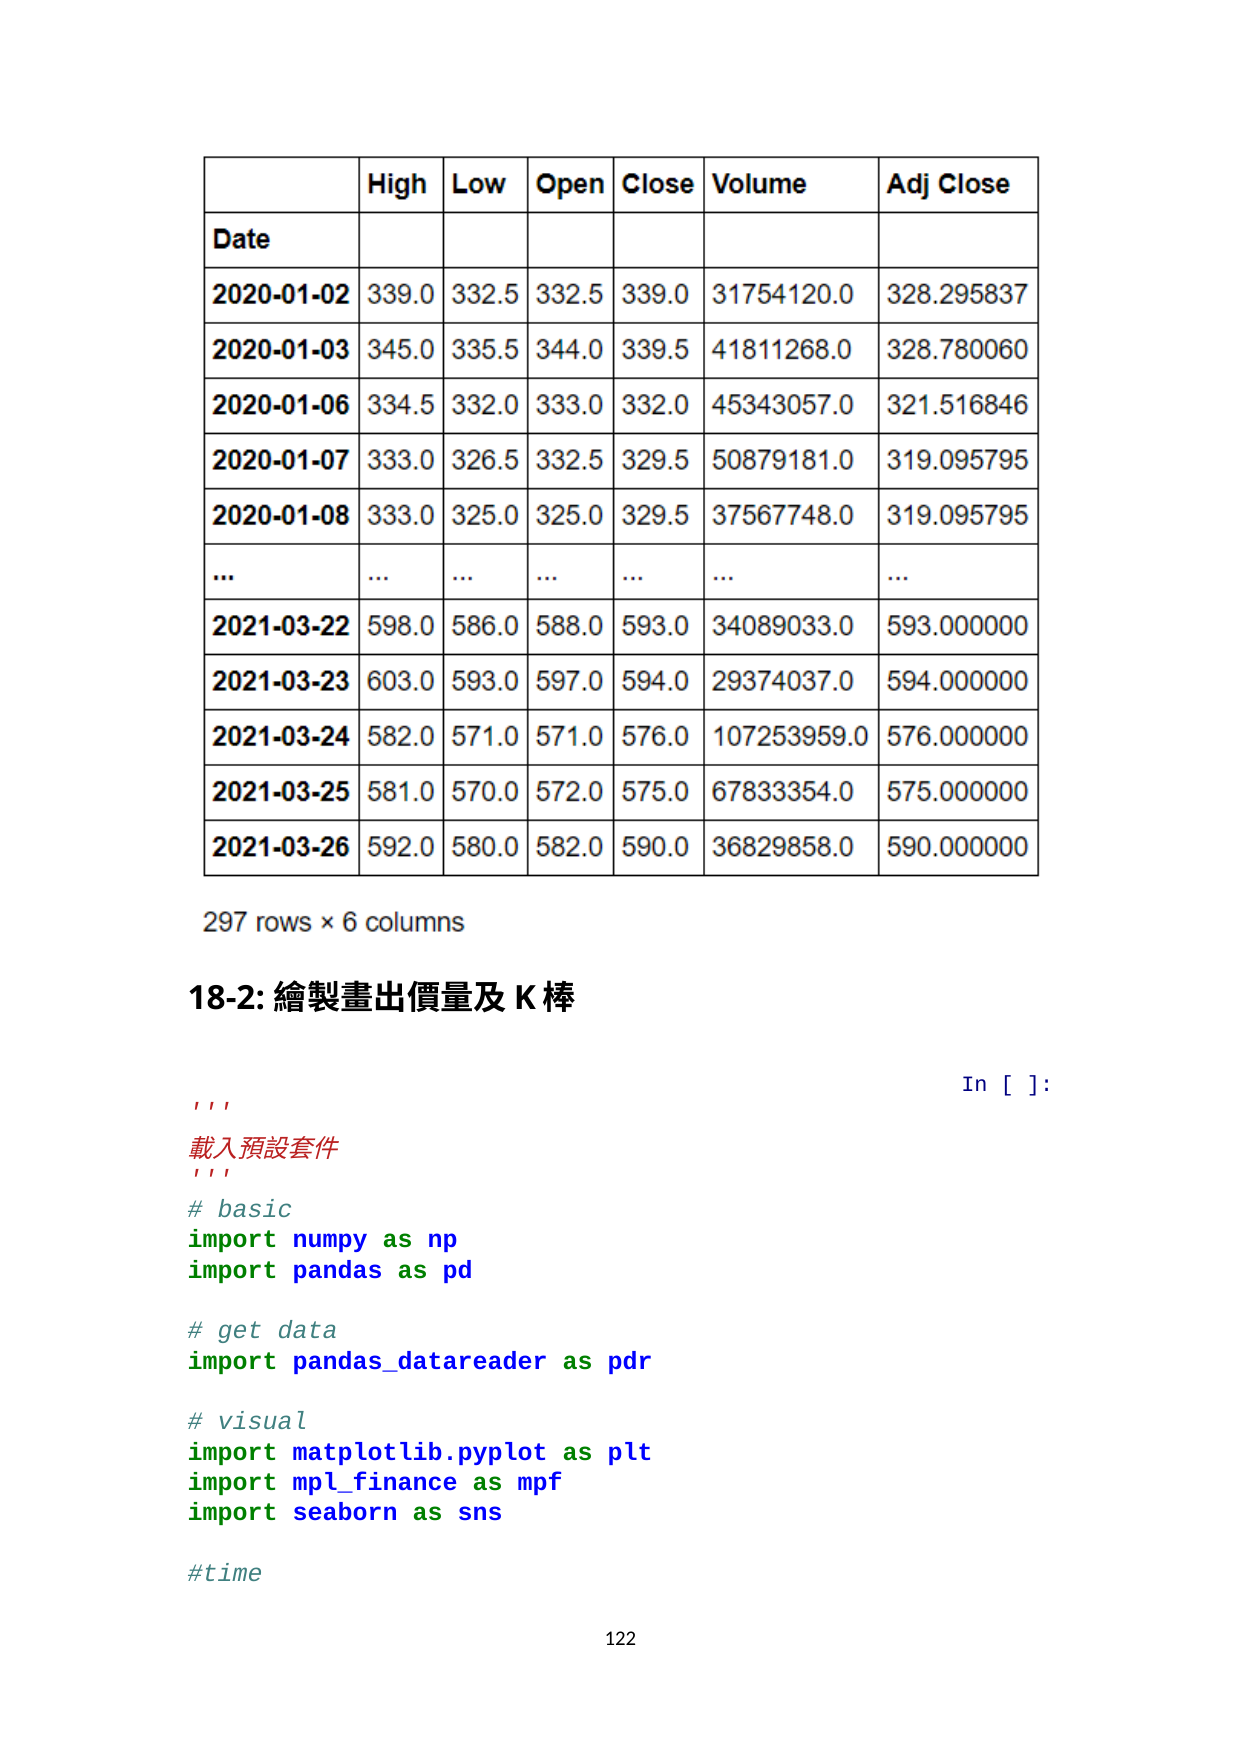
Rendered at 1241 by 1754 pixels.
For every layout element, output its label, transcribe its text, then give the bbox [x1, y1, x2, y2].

text 載入預設套件 [187, 1128, 1053, 1164]
text import pandas_datareader as pdr [187, 1346, 1053, 1377]
picture [187, 150, 1053, 941]
text In [ ]: [187, 1068, 1053, 1098]
text #time [187, 1558, 1053, 1589]
text # get data [187, 1316, 1053, 1346]
text ''' [187, 1164, 1053, 1195]
text import numpy as np [187, 1225, 1053, 1255]
subtitle 18-2: 繪製畫出價量及K棒 [187, 971, 1053, 1019]
text import matplotlib.pyplot as plt [187, 1437, 1053, 1468]
text import pandas as pd [187, 1255, 1053, 1286]
text # visual [187, 1407, 1053, 1437]
text import mpl_finance as mpf [187, 1468, 1053, 1498]
text ''' [187, 1098, 1053, 1128]
text # basic [187, 1195, 1053, 1225]
text import seaborn as sns [187, 1498, 1053, 1528]
